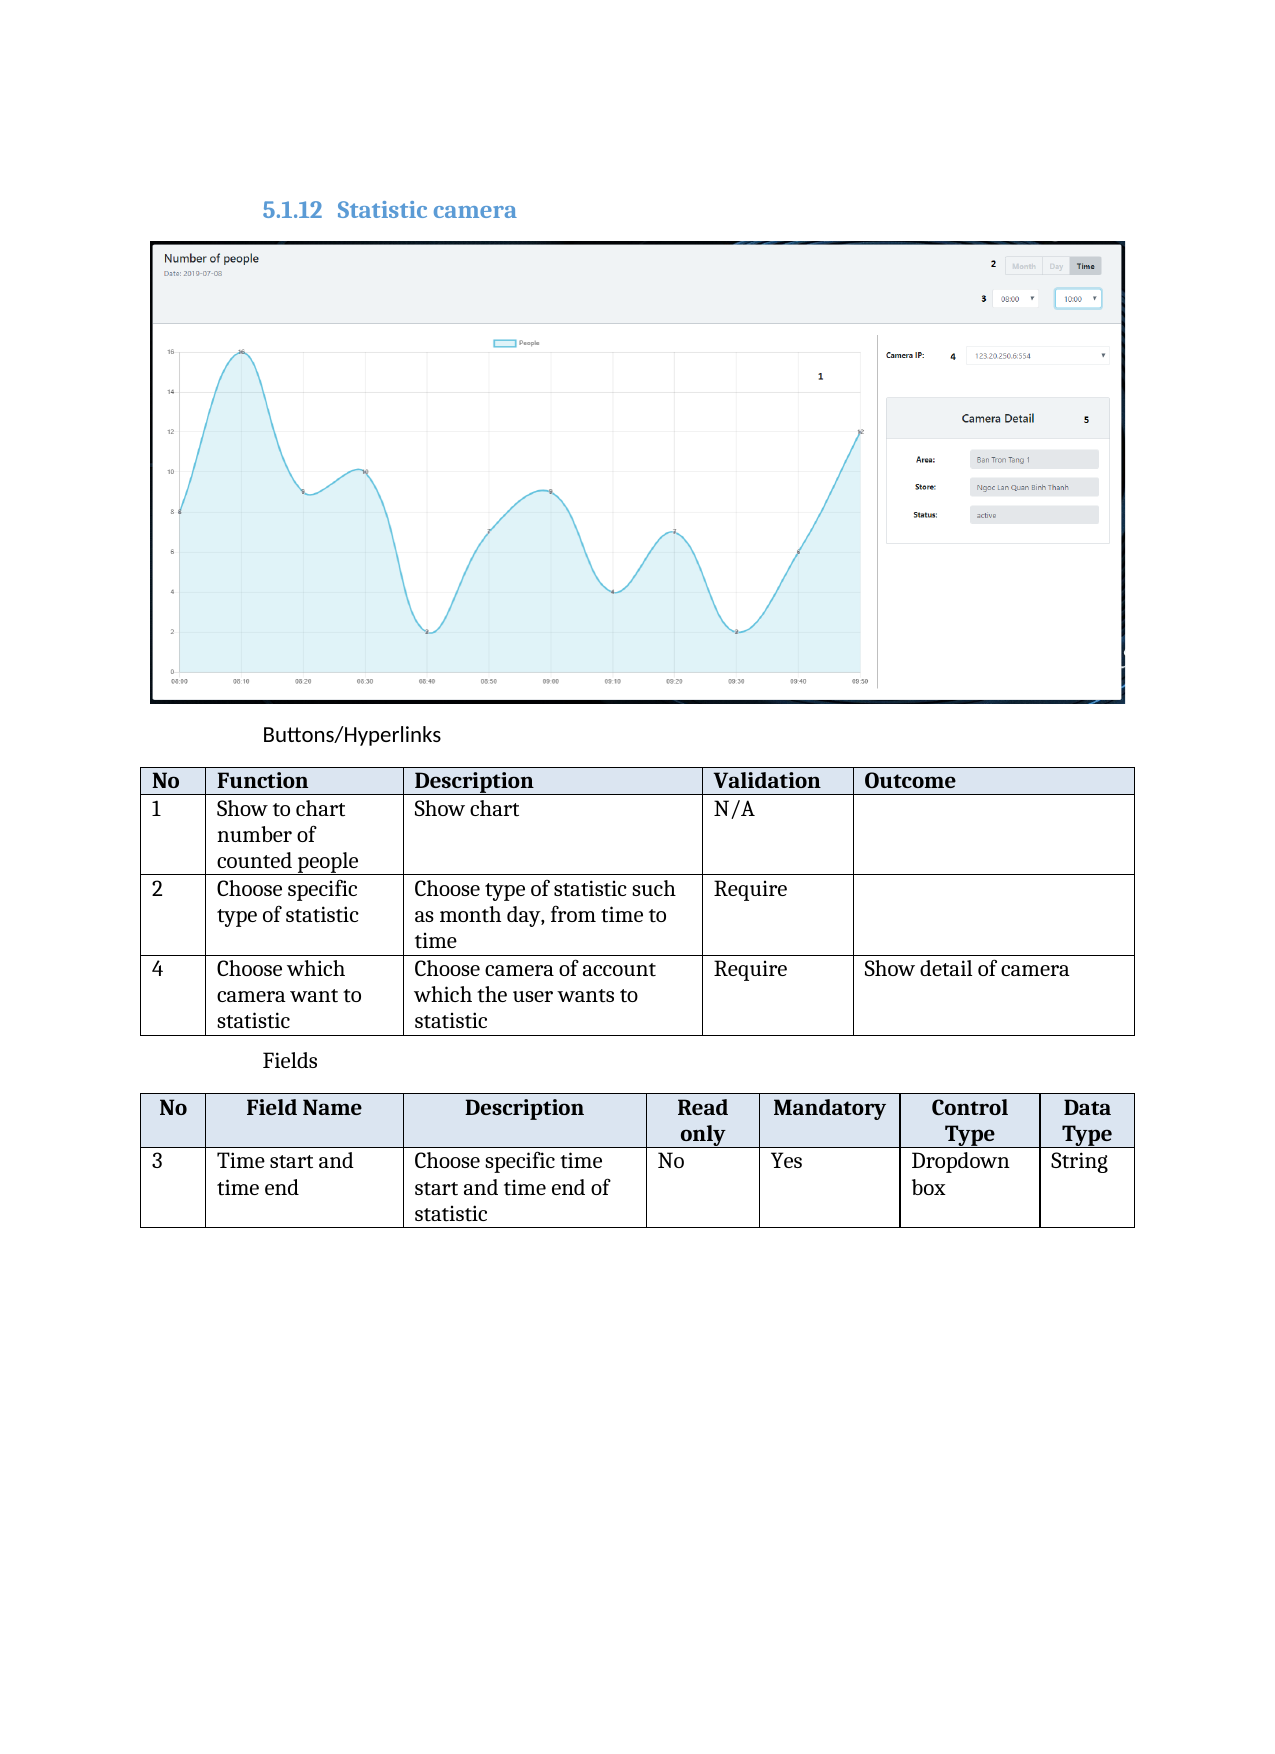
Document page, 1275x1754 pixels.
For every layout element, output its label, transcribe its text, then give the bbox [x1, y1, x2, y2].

table_cell 4 [141, 956, 205, 1034]
table_cell String [1041, 1148, 1134, 1227]
table_cell N/A [703, 795, 853, 874]
table_cell Dropdown box [901, 1148, 1039, 1227]
table_cell Choose which camera want to statistic [206, 956, 403, 1034]
table_cell Show chart [404, 795, 702, 874]
table_header Outcome [854, 768, 1134, 794]
table_cell [854, 795, 1134, 874]
text Buttons/Hyperlinks [150, 720, 1125, 748]
table_header Control Type [901, 1094, 1039, 1147]
table_cell Choose camera of account which the user wants to statistic [404, 956, 702, 1034]
table_cell 1 [141, 795, 205, 874]
table_cell Choose type of statistic such as month day, from time to time [404, 875, 702, 954]
table_header No [141, 1094, 205, 1147]
table_cell Show detail of camera [854, 956, 1134, 1034]
text Fields [150, 1048, 1125, 1074]
picture [150, 241, 1126, 704]
table_header No [141, 768, 205, 794]
table_header Function [206, 768, 403, 794]
table_header Mandatory [760, 1094, 899, 1147]
table_header Data Type [1041, 1094, 1134, 1147]
table_header Validation [703, 768, 853, 794]
table_header Field Name [206, 1094, 403, 1147]
table_cell Require [703, 956, 853, 1034]
table_header Read only [647, 1094, 759, 1147]
table_cell No [647, 1148, 759, 1227]
table_cell Time start and time end [206, 1148, 403, 1227]
table_cell 3 [141, 1148, 205, 1227]
table_cell Choose specific time start and time end of statistic [404, 1148, 646, 1227]
text Statistic camera [262, 196, 1125, 224]
table_header Description [404, 768, 702, 794]
table_cell Show to chart number of counted people [206, 795, 403, 874]
table_header Description [404, 1094, 646, 1147]
table_cell Require [703, 875, 853, 954]
table_cell Choose specific type of statistic [206, 875, 403, 954]
table_cell 2 [141, 875, 205, 954]
table_cell Yes [760, 1148, 899, 1227]
table_cell [854, 875, 1134, 954]
